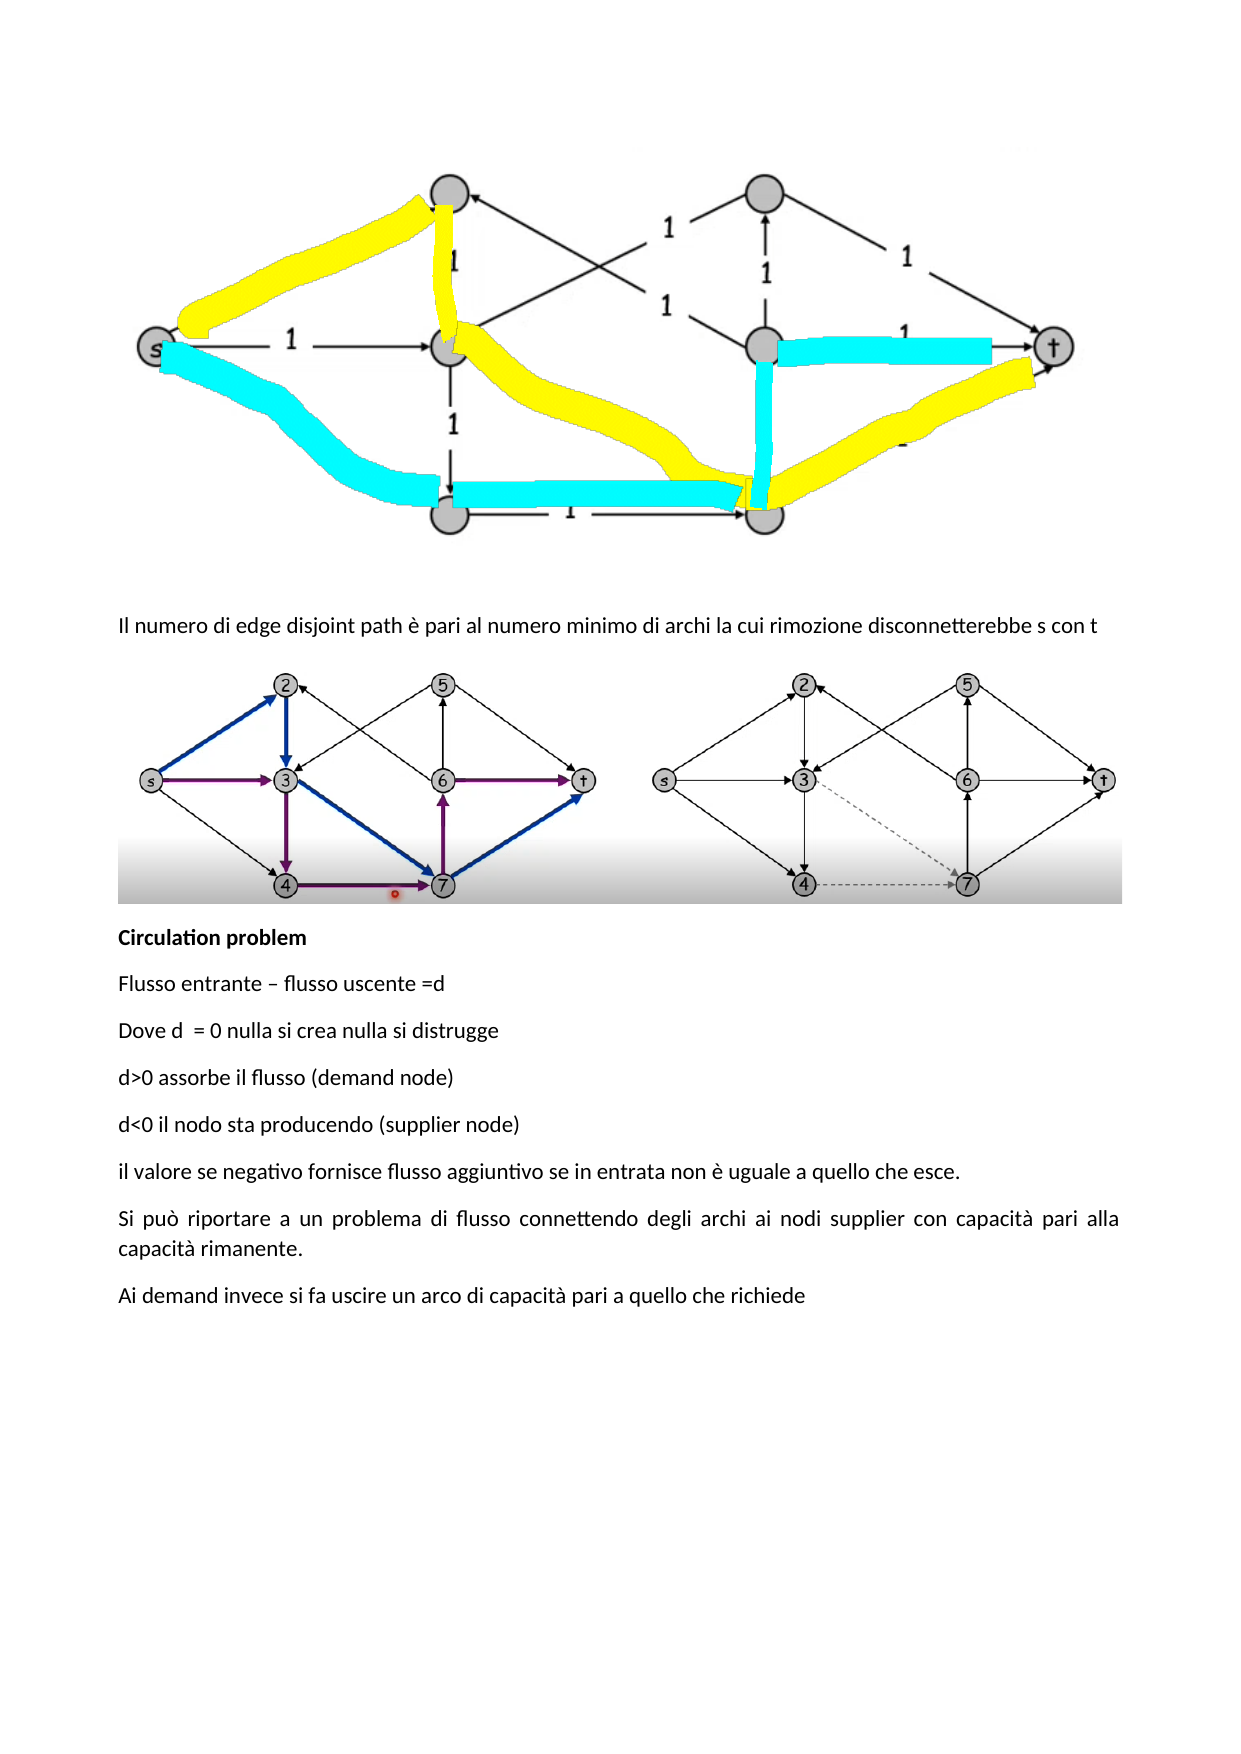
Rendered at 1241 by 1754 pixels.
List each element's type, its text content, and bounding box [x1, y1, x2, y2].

picture [118, 147, 1123, 546]
text Dove d = 0 nulla si crea nulla si distrugge [118, 1016, 1122, 1044]
text Si può riportare a un problema di flusso connettendo degli archi ai nodi supplier con capacità pari alla capacità rimanente. [118, 1204, 1122, 1262]
text Circulation problem [118, 923, 1122, 951]
text d<0 il nodo sta producendo (supplier node) [118, 1110, 1122, 1138]
text Ai demand invece si fa uscire un arco di capacità pari a quello che richiede [118, 1281, 1122, 1309]
text il valore se negativo fornisce flusso aggiuntivo se in entrata non è uguale a quello che esce. [118, 1157, 1122, 1185]
text Flusso entrante – flusso uscente =d [118, 969, 1122, 997]
picture [118, 657, 1123, 904]
text d>0 assorbe il flusso (demand node) [118, 1063, 1122, 1091]
text Il numero di edge disjoint path è pari al numero minimo di archi la cui rimozione disconnetterebbe s con t [118, 611, 1122, 639]
